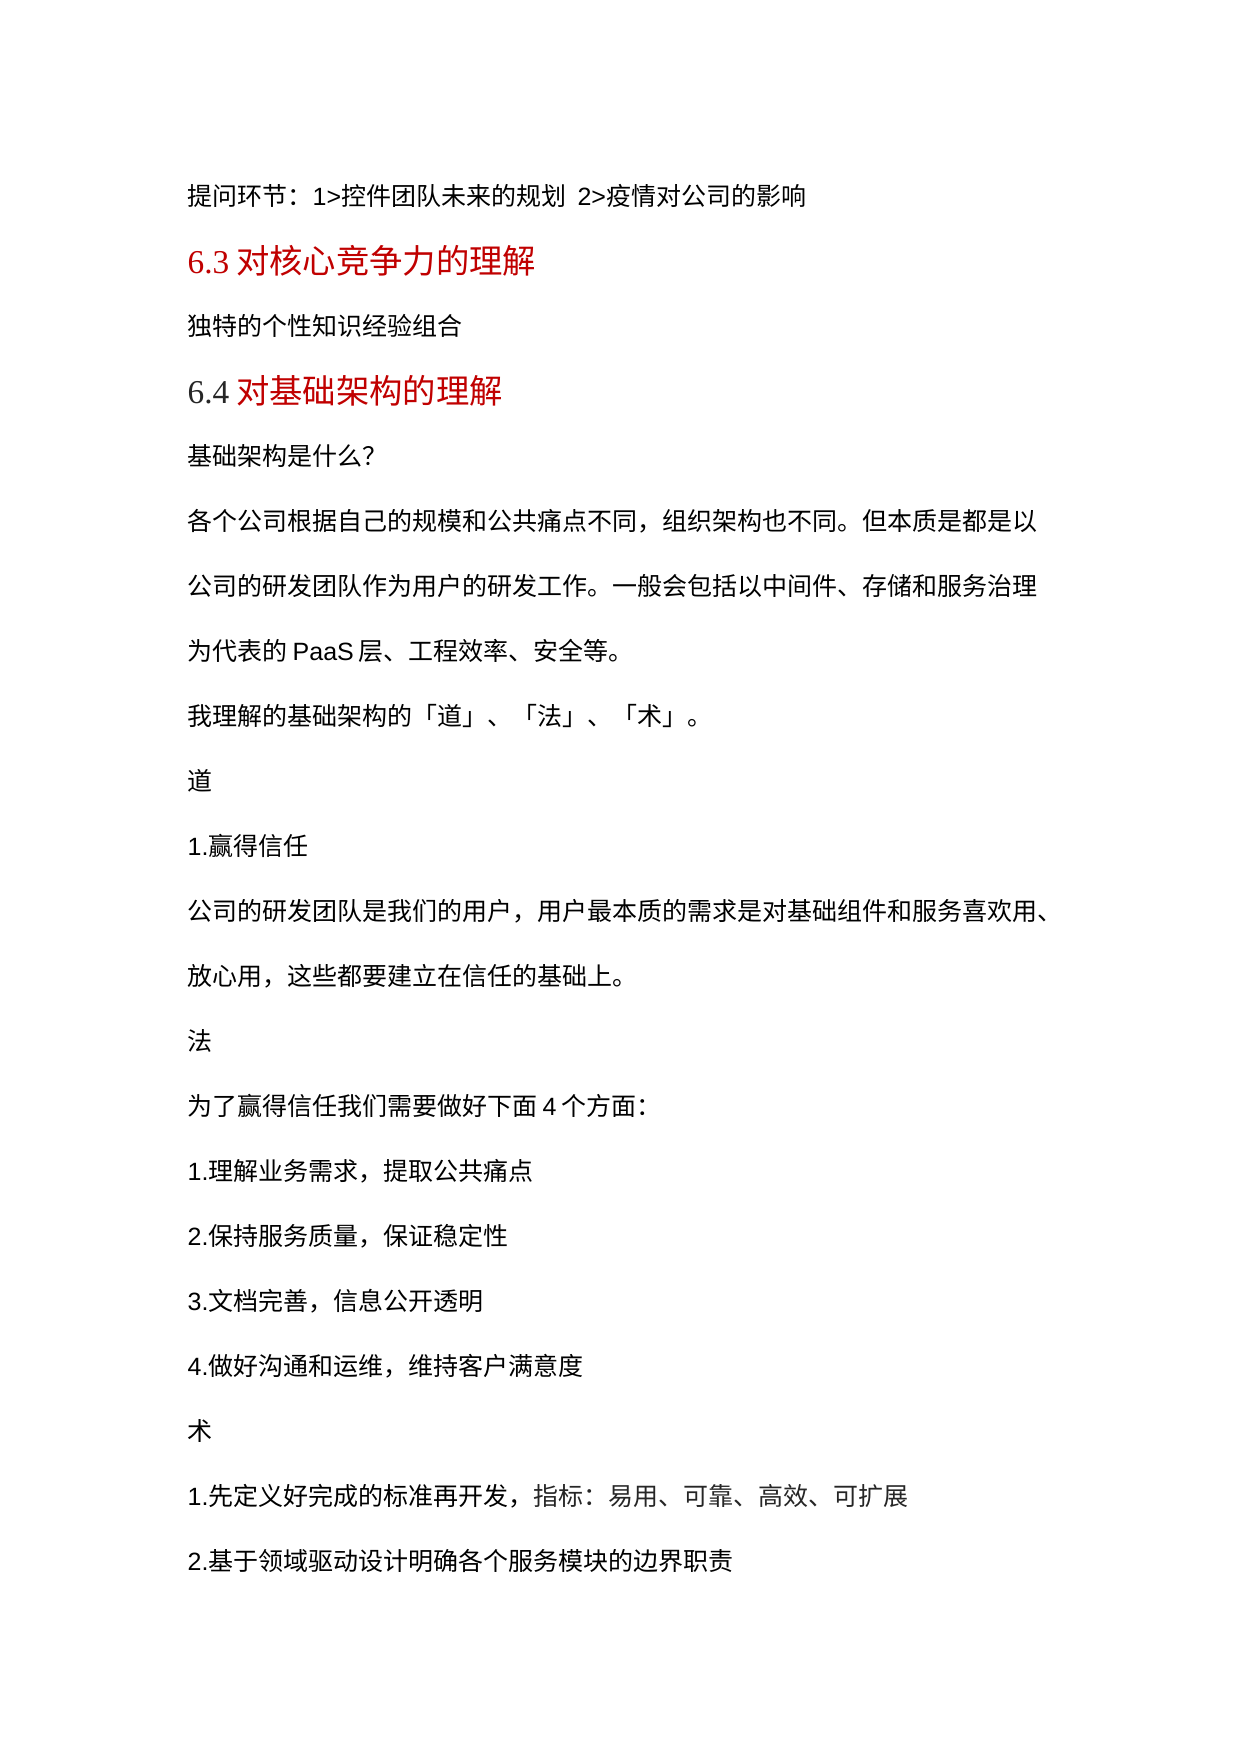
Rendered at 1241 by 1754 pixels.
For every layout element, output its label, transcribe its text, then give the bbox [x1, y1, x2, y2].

text 我理解的基础架构的「道」、「法」、「术」。 [187, 682, 1053, 747]
text 为了赢得信任我们需要做好下面4个方面： [187, 1072, 1053, 1137]
subtitle 6.4对基础架构的理解 [187, 357, 1053, 422]
text 3.文档完善，信息公开透明 [187, 1267, 1053, 1332]
text 独特的个性知识经验组合 [187, 292, 1053, 357]
text 提问环节：1>控件团队未来的规划 2>疫情对公司的影响 [187, 162, 1053, 227]
text 2.保持服务质量，保证稳定性 [187, 1202, 1053, 1267]
text 基础架构是什么？ [187, 422, 1053, 487]
text 术 [187, 1397, 1053, 1462]
text 公司的研发团队是我们的用户，用户最本质的需求是对基础组件和服务喜欢用、放心用，这些都要建立在信任的基础上。 [187, 877, 1053, 1007]
text 1.赢得信任 [187, 812, 1053, 877]
text 1.理解业务需求，提取公共痛点 [187, 1137, 1053, 1202]
text 各个公司根据自己的规模和公共痛点不同，组织架构也不同。但本质是都是以公司的研发团队作为用户的研发工作。一般会包括以中间件、存储和服务治理为代表的PaaS层、工程效率、安全等。 [187, 487, 1053, 682]
text 4.做好沟通和运维，维持客户满意度 [187, 1332, 1053, 1397]
text 法 [187, 1007, 1053, 1072]
text 2.基于领域驱动设计明确各个服务模块的边界职责 [187, 1527, 1053, 1592]
text 道 [187, 747, 1053, 812]
text 1.先定义好完成的标准再开发，指标：易用、可靠、高效、可扩展 [187, 1462, 1053, 1527]
subtitle 6.3对核心竞争力的理解 [187, 227, 1053, 292]
